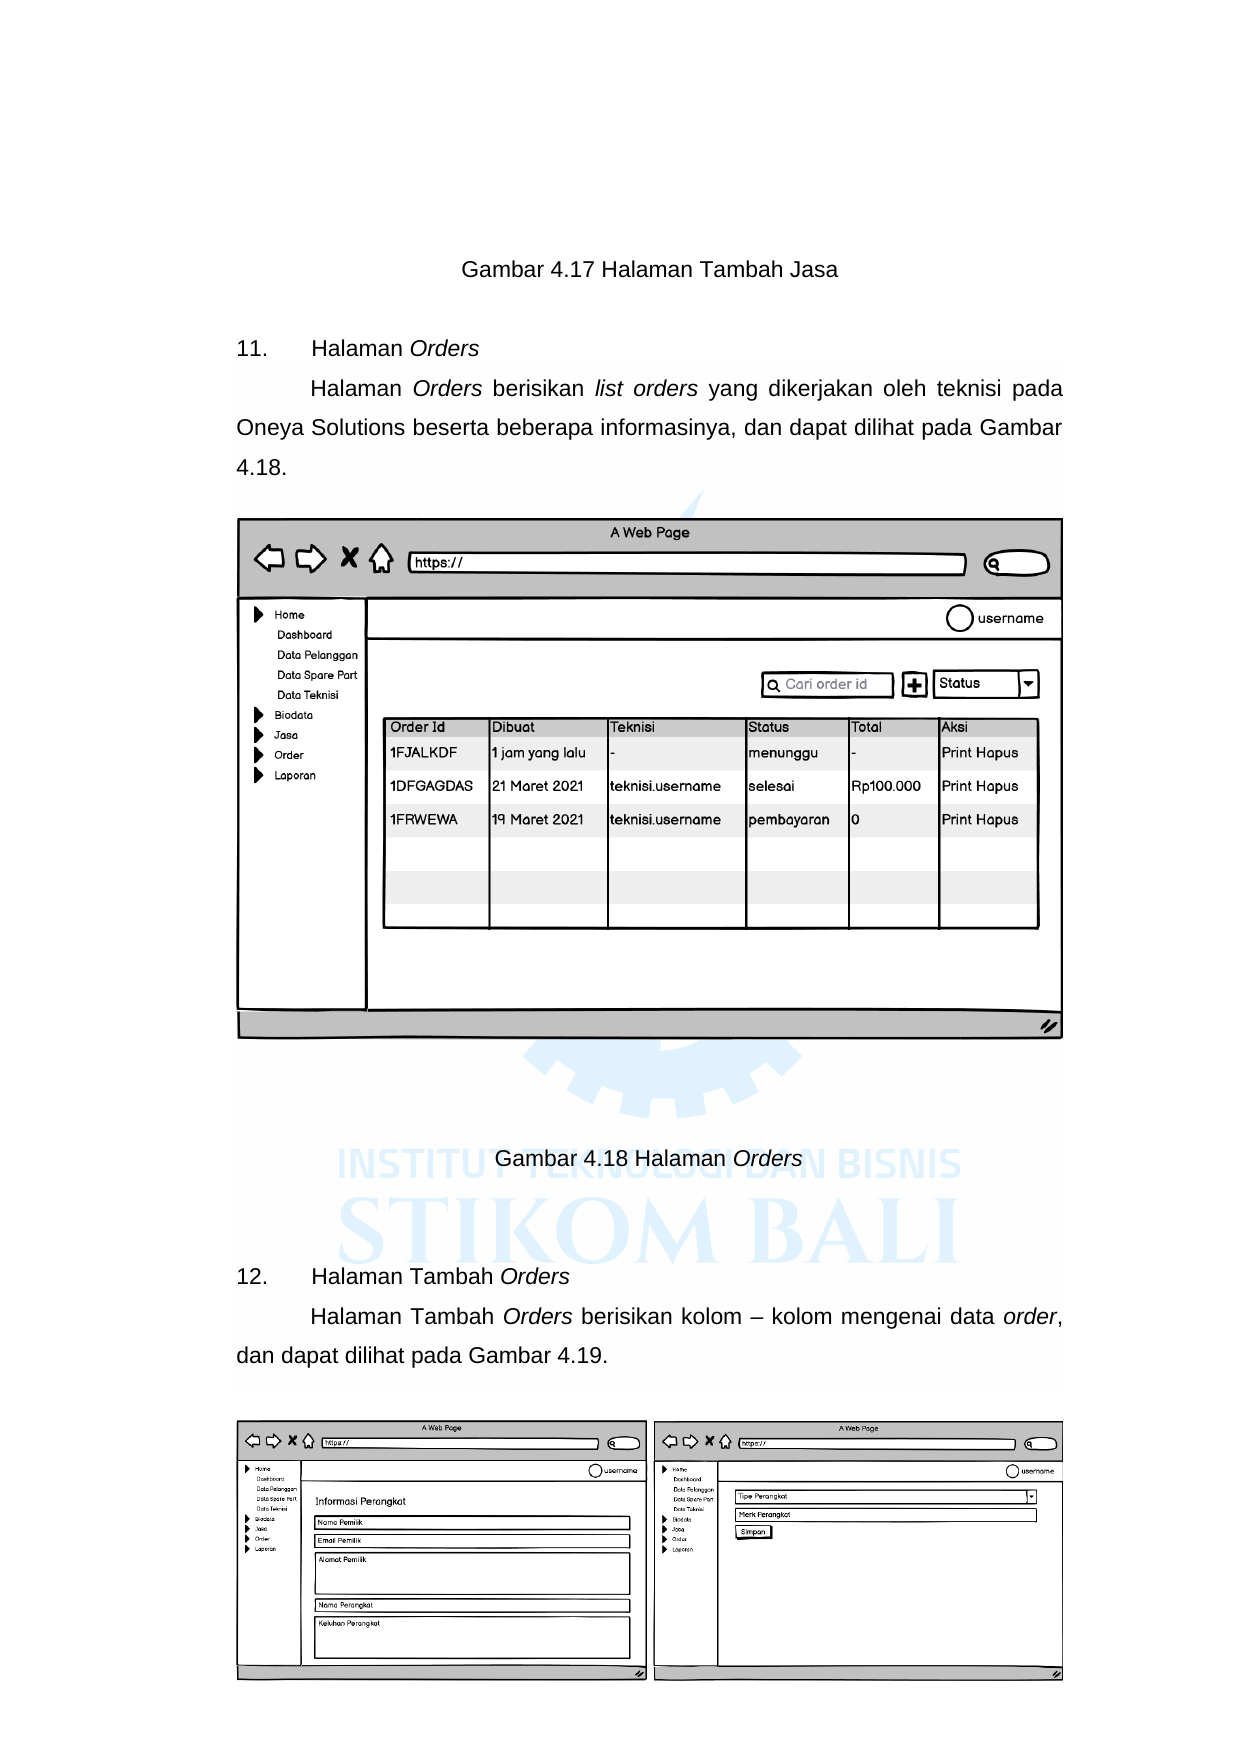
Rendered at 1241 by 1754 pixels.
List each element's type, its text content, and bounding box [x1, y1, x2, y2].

text Gambar 4.18 Halaman Orders [236, 1145, 1063, 1171]
text Halaman Tambah Orders berisikan kolom – kolom mengenai data order, dan dapat dilihat pada Gambar 4.19. [236, 1303, 1063, 1369]
list Halaman Tambah Orders [236, 1263, 1063, 1290]
list Halaman Orders berisikan list orders yang dikerjakan oleh teknisi pada Oneya Solutions beserta beberapa informasinya, dan dapat dilihat pada Gambar 4.18. [236, 374, 1063, 480]
list Halaman Orders [236, 335, 1063, 361]
text Gambar 4.17 Halaman Tambah Jasa [236, 256, 1063, 282]
picture [236, 1420, 1063, 1681]
picture [236, 517, 1063, 1040]
